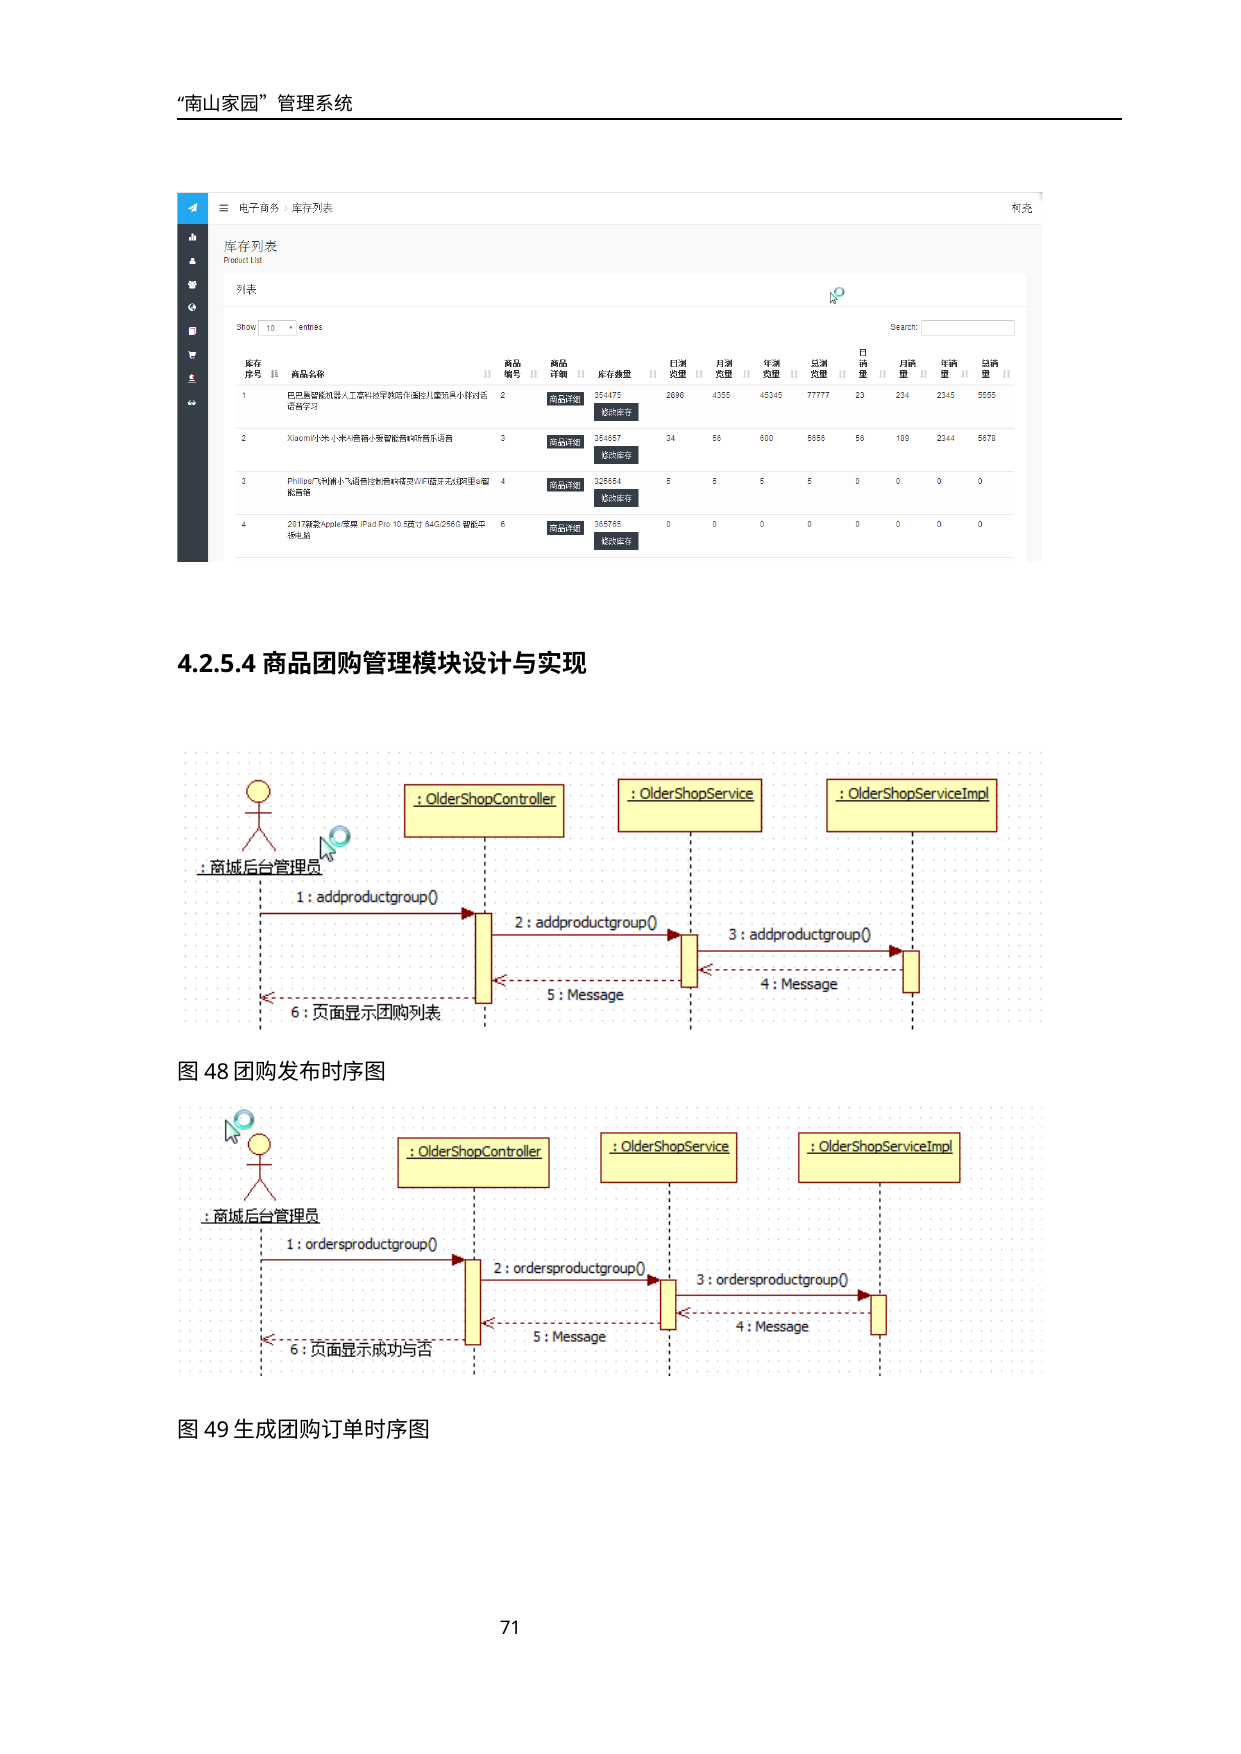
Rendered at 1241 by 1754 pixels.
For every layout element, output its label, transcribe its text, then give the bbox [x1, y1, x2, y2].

picture [177, 1102, 1043, 1376]
subtitle 4.2.5.4 商品团购管理模块设计与实现 [177, 629, 1122, 694]
text 图 49生成团购订单时序图 [177, 1412, 1122, 1444]
picture [177, 744, 1043, 1031]
text 图 48团购发布时序图 [177, 1054, 1122, 1086]
picture [177, 192, 1043, 562]
